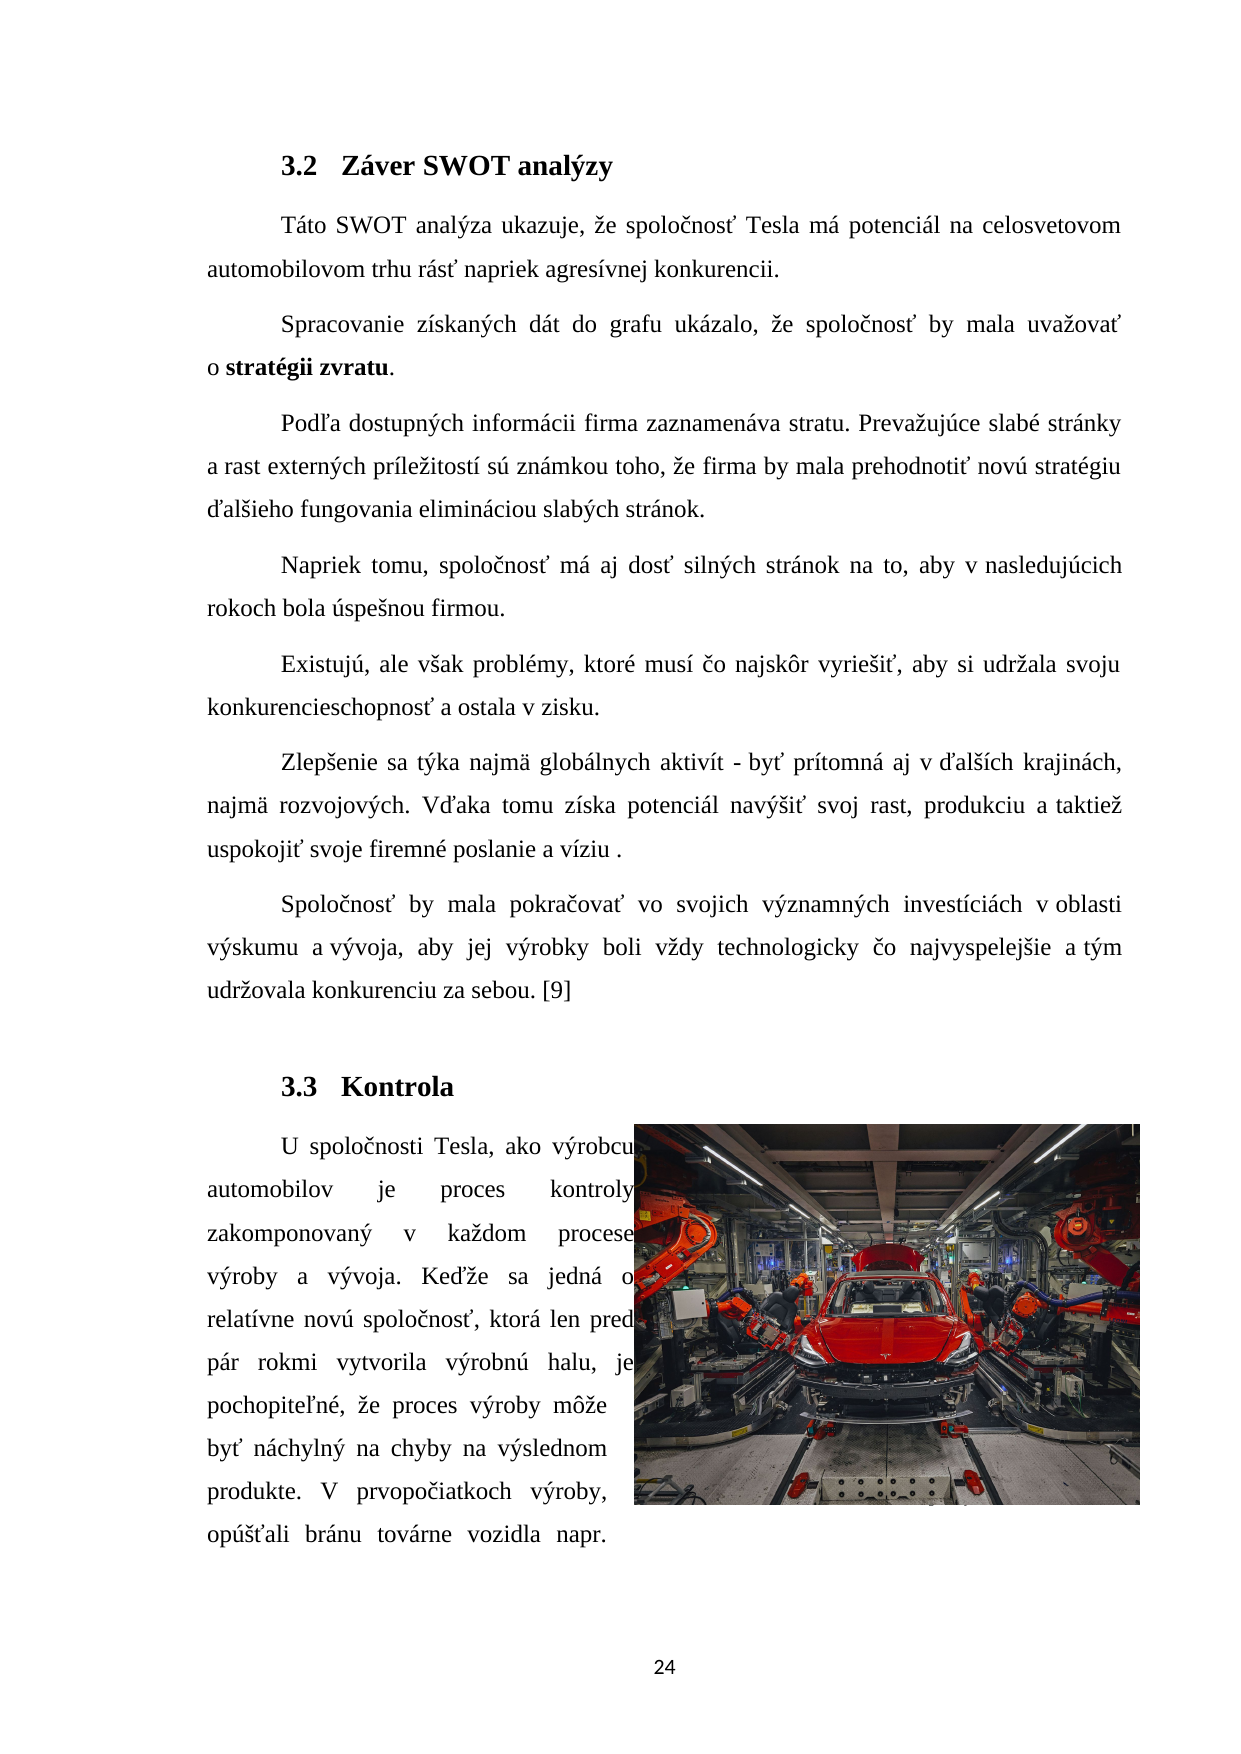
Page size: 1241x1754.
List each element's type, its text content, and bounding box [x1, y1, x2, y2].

text Napriek tomu, spoločnosť má aj dosť silných stránok na to, aby v nasledujúcich rokoch bola úspešnou firmou. [207, 550, 1122, 622]
picture [634, 1124, 1140, 1505]
text Existujú, ale však problémy, ktoré musí čo najskôr vyriešiť, aby si udržala svoju konkurencieschopnosť a ostala v zisku. [207, 649, 1122, 721]
text Táto SWOT analýza ukazuje, že spoločnosť Tesla má potenciál na celosvetovom automobilovom trhu rásť napriek agresívnej konkurencii. [207, 211, 1122, 282]
text Podľa dostupných informácii firma zaznamenáva stratu. Prevažujúce slabé stránky a rast externých príležitostí sú známkou toho, že firma by mala prehodnotiť novú stratégiu ďalšieho fungovania elimináciou slabých stránok. [207, 408, 1122, 523]
text Spoločnosť by mala pokračovať vo svojich významných investíciách v oblasti výskumu a vývoja, aby jej výrobky boli vždy technologicky čo najvyspelejšie a tým udržovala konkurenciu za sebou. [207, 889, 1122, 1004]
subtitle Záver SWOT analýzy [281, 148, 1122, 181]
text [207, 1131, 1122, 1548]
subtitle Kontrola [281, 1069, 1122, 1102]
text Spracovanie získaných dát do grafu ukázalo, že spoločnosť by mala uvažovať o stratégii zvratu. [207, 309, 1122, 381]
text Zlepšenie sa týka najmä globálnych aktivít - byť prítomná aj v ďalších krajinách, najmä rozvojových. Vďaka tomu získa potenciál navýšiť svoj rast, produkciu a taktiež uspokojiť svoje firemné poslanie a víziu . [207, 747, 1122, 862]
